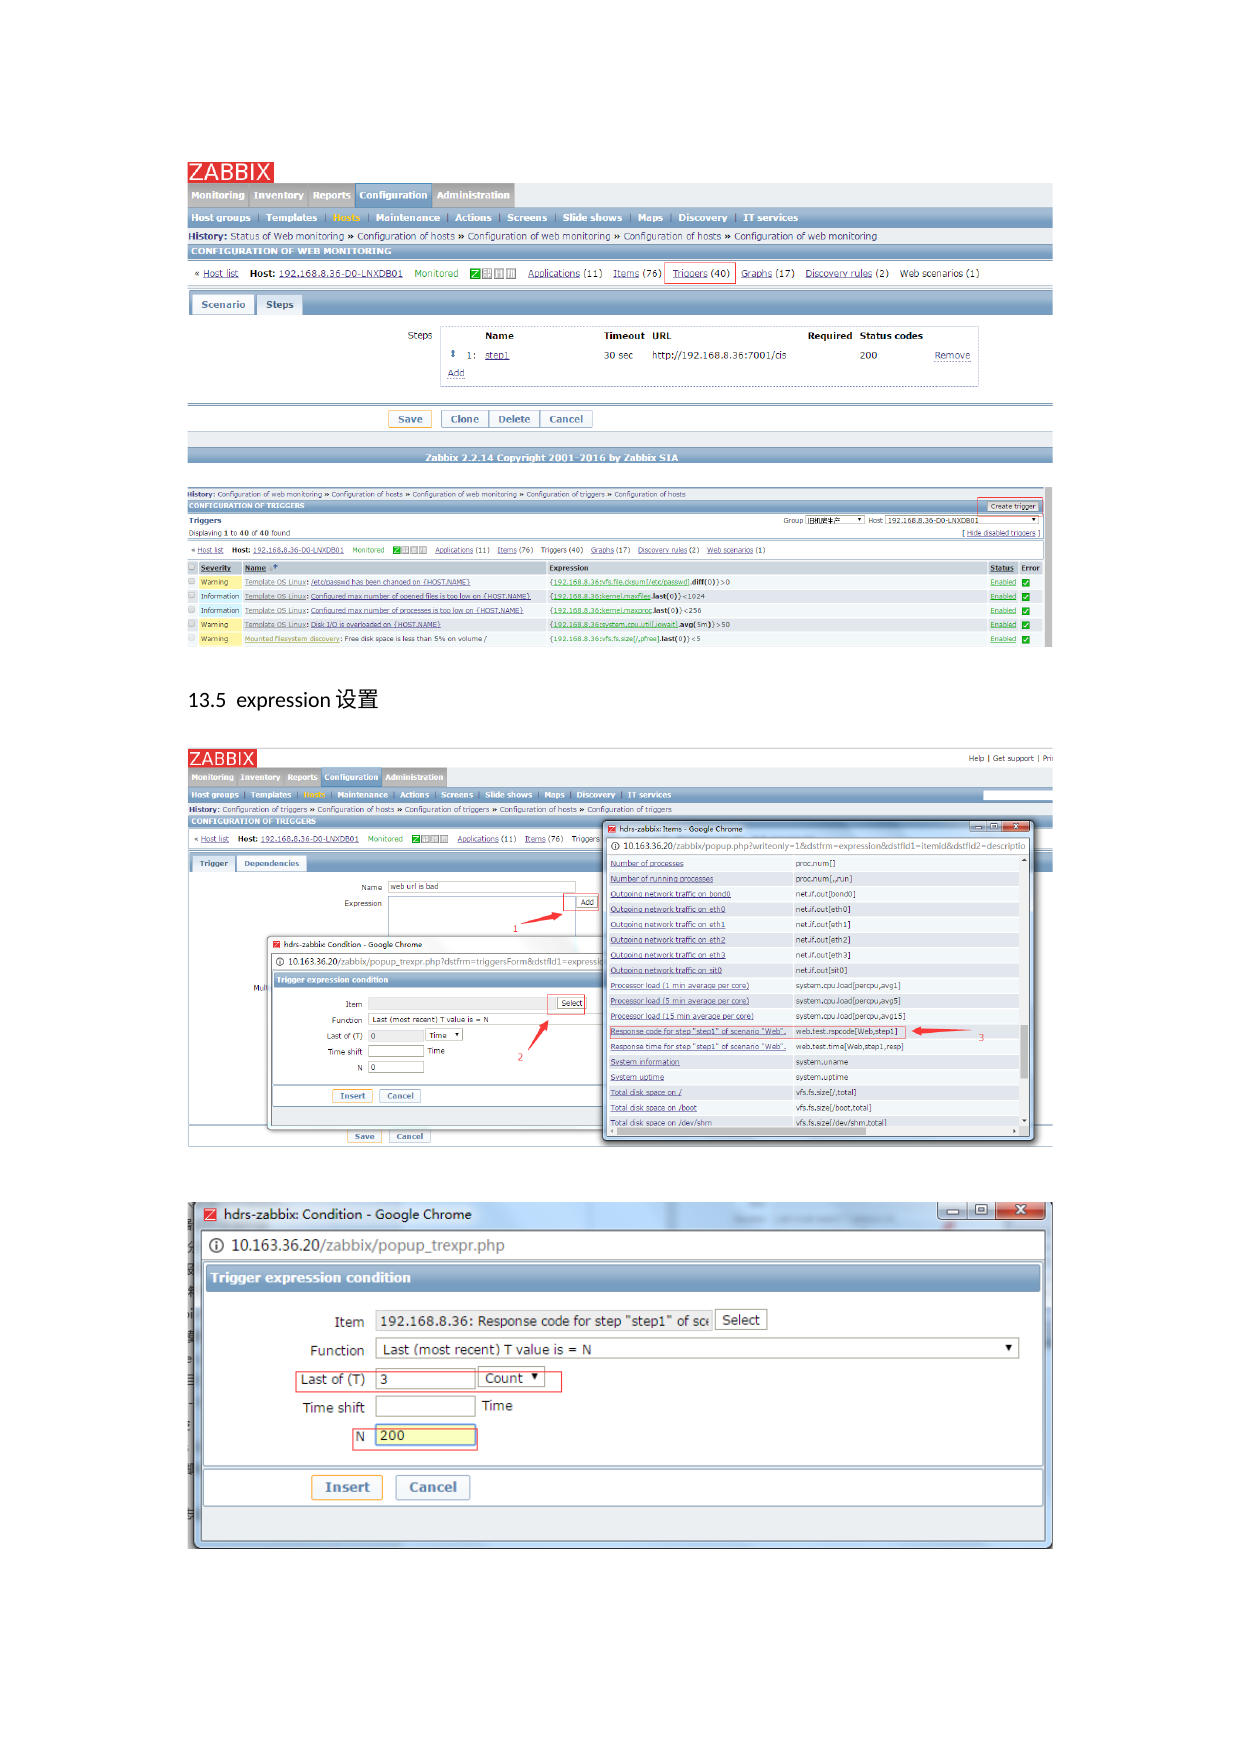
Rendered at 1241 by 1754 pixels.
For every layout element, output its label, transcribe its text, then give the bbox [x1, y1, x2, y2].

picture [187, 1202, 1053, 1549]
text 13.5 expression设置 [187, 682, 1053, 714]
picture [187, 487, 1053, 647]
picture [187, 162, 1053, 463]
picture [187, 747, 1053, 1147]
